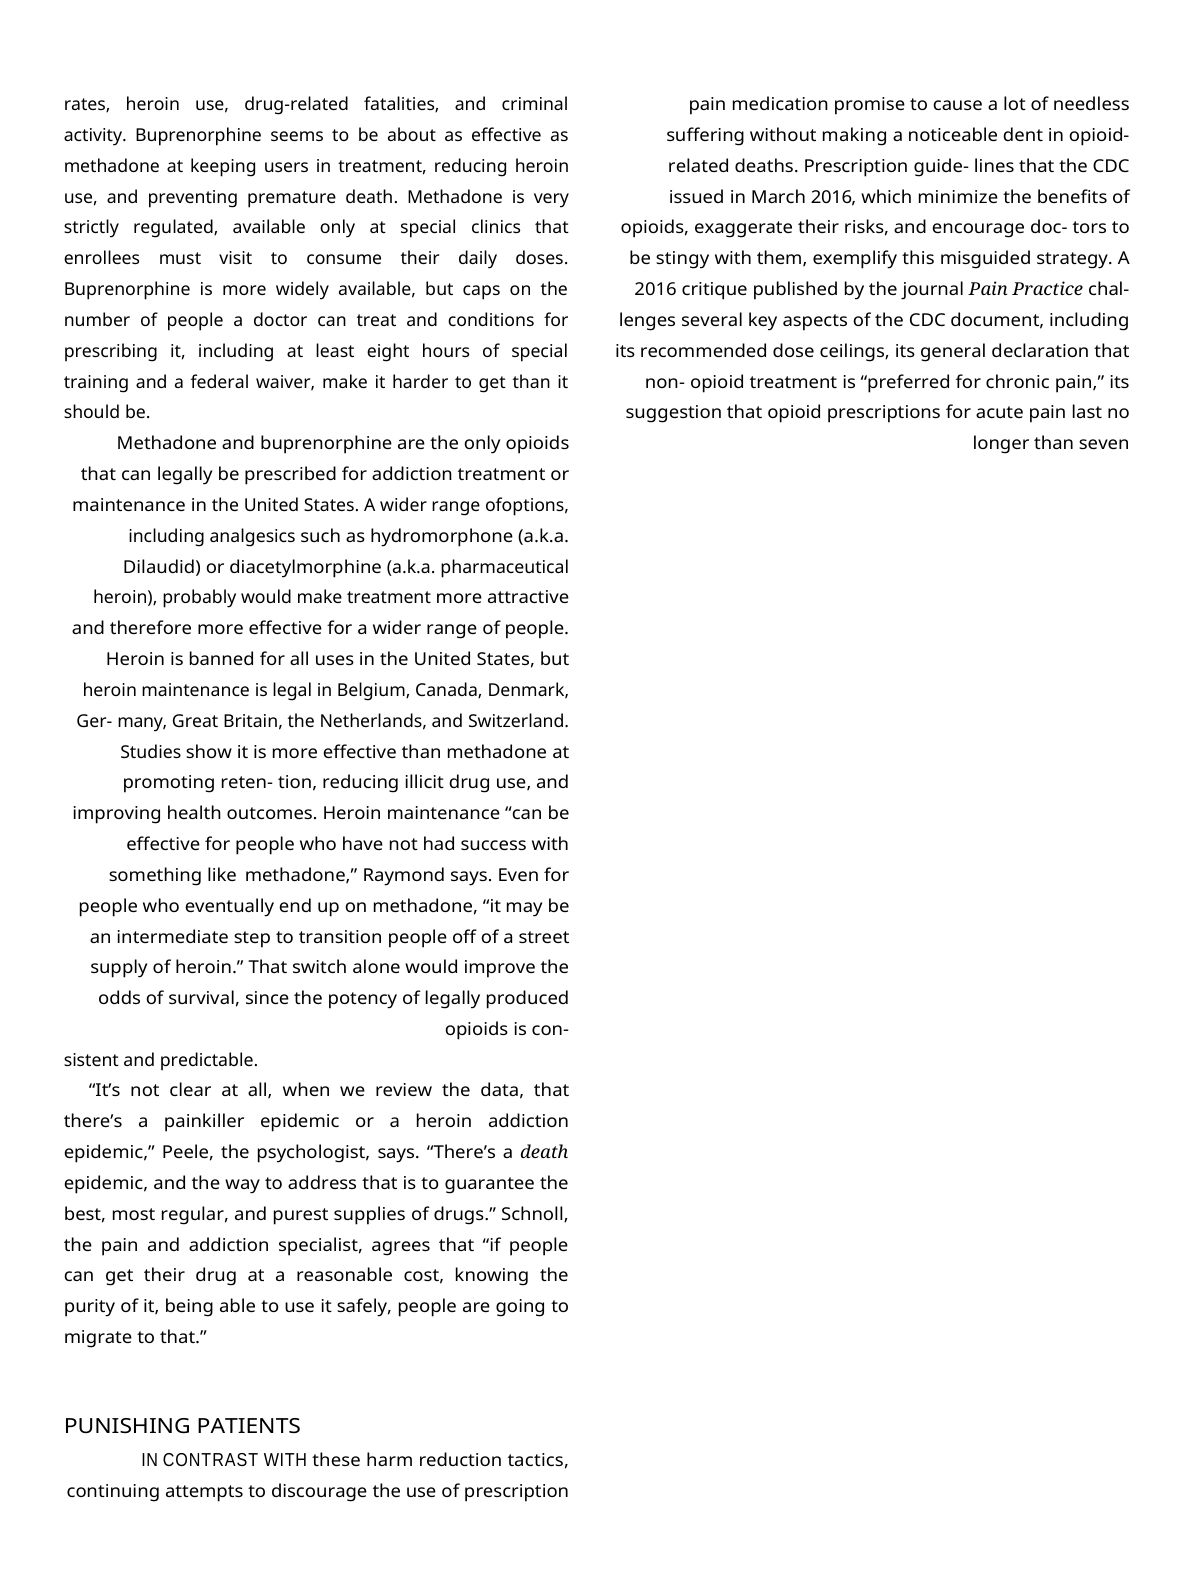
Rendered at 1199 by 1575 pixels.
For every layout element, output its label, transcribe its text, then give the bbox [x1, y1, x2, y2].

text “It’s not clear at all, when we review the data, that there’s a painkiller epidemic or a heroin addiction epidemic,” Peele, the psychologist, says. “There’s a death epidemic, and the way to address that is to guarantee the best, most regular, and purest supplies of drugs.” Schnoll, the pain and addiction specialist, agrees that “if people can get their drug at a reasonable cost, knowing the purity of it, being able to use it safely, people are going to migrate to that.” [63, 1078, 569, 1349]
subtitle PUNISHING PATIENTS [63, 1412, 580, 1440]
text Methadone and buprenorphine are the only opioids that can legally be prescribed for addiction treatment or maintenance in the United States. A wider range ofoptions, including analgesics such as hydromorphone (a.k.a. Dilaudid) or diacetylmorphine (a.k.a. pharmaceutical heroin), probably would make treatment more attractive and therefore more effective for a wider range of people. Heroin is banned for all uses in the United States, but heroin maintenance is legal in Belgium, Canada, Denmark, Ger- many, Great Britain, the Netherlands, and Switzerland. Studies show it is more effective than methadone at promoting reten- tion, reducing illicit drug use, and improving health outcomes. Heroin maintenance “can be effective for people who have not had success with something like methadone,” Raymond says. Even for people who eventually end up on methadone, “it may be an intermediate step to transition people off of a street supply of heroin.” That switch alone would improve the odds of survival, since the potency of legally produced opioids is con- [63, 431, 569, 1041]
text sistent and predictable. [63, 1047, 580, 1072]
text IN CONTRAST WITH these harm reduction tactics, continuing attempts to discourage the use of prescription pain medication promise to cause a lot of needless suffering without making a noticeable dent in opioid-related deaths. Prescription guide- lines that the CDC issued in March 2016, which minimize the benefits of opioids, exaggerate their risks, and encourage doc- tors to be stingy with them, exemplify this misguided strategy. A 2016 critique published by the journal Pain Practice chal- lenges several key aspects of the CDC document, including its recommended dose ceilings, its general declaration that non- opioid treatment is “preferred for chronic pain,” its suggestion that opioid prescriptions for acute pain last no longer than seven [613, 92, 1129, 455]
text rates, heroin use, drug-related fatalities, and criminal activity. Buprenorphine seems to be about as effective as methadone at keeping users in treatment, reducing heroin use, and preventing premature death. Methadone is very strictly regulated, available only at special clinics that enrollees must visit to consume their daily doses. Buprenorphine is more widely available, but caps on the number of people a doctor can treat and conditions for prescribing it, including at least eight hours of special training and a federal waiver, make it harder to get than it should be. [63, 92, 569, 424]
